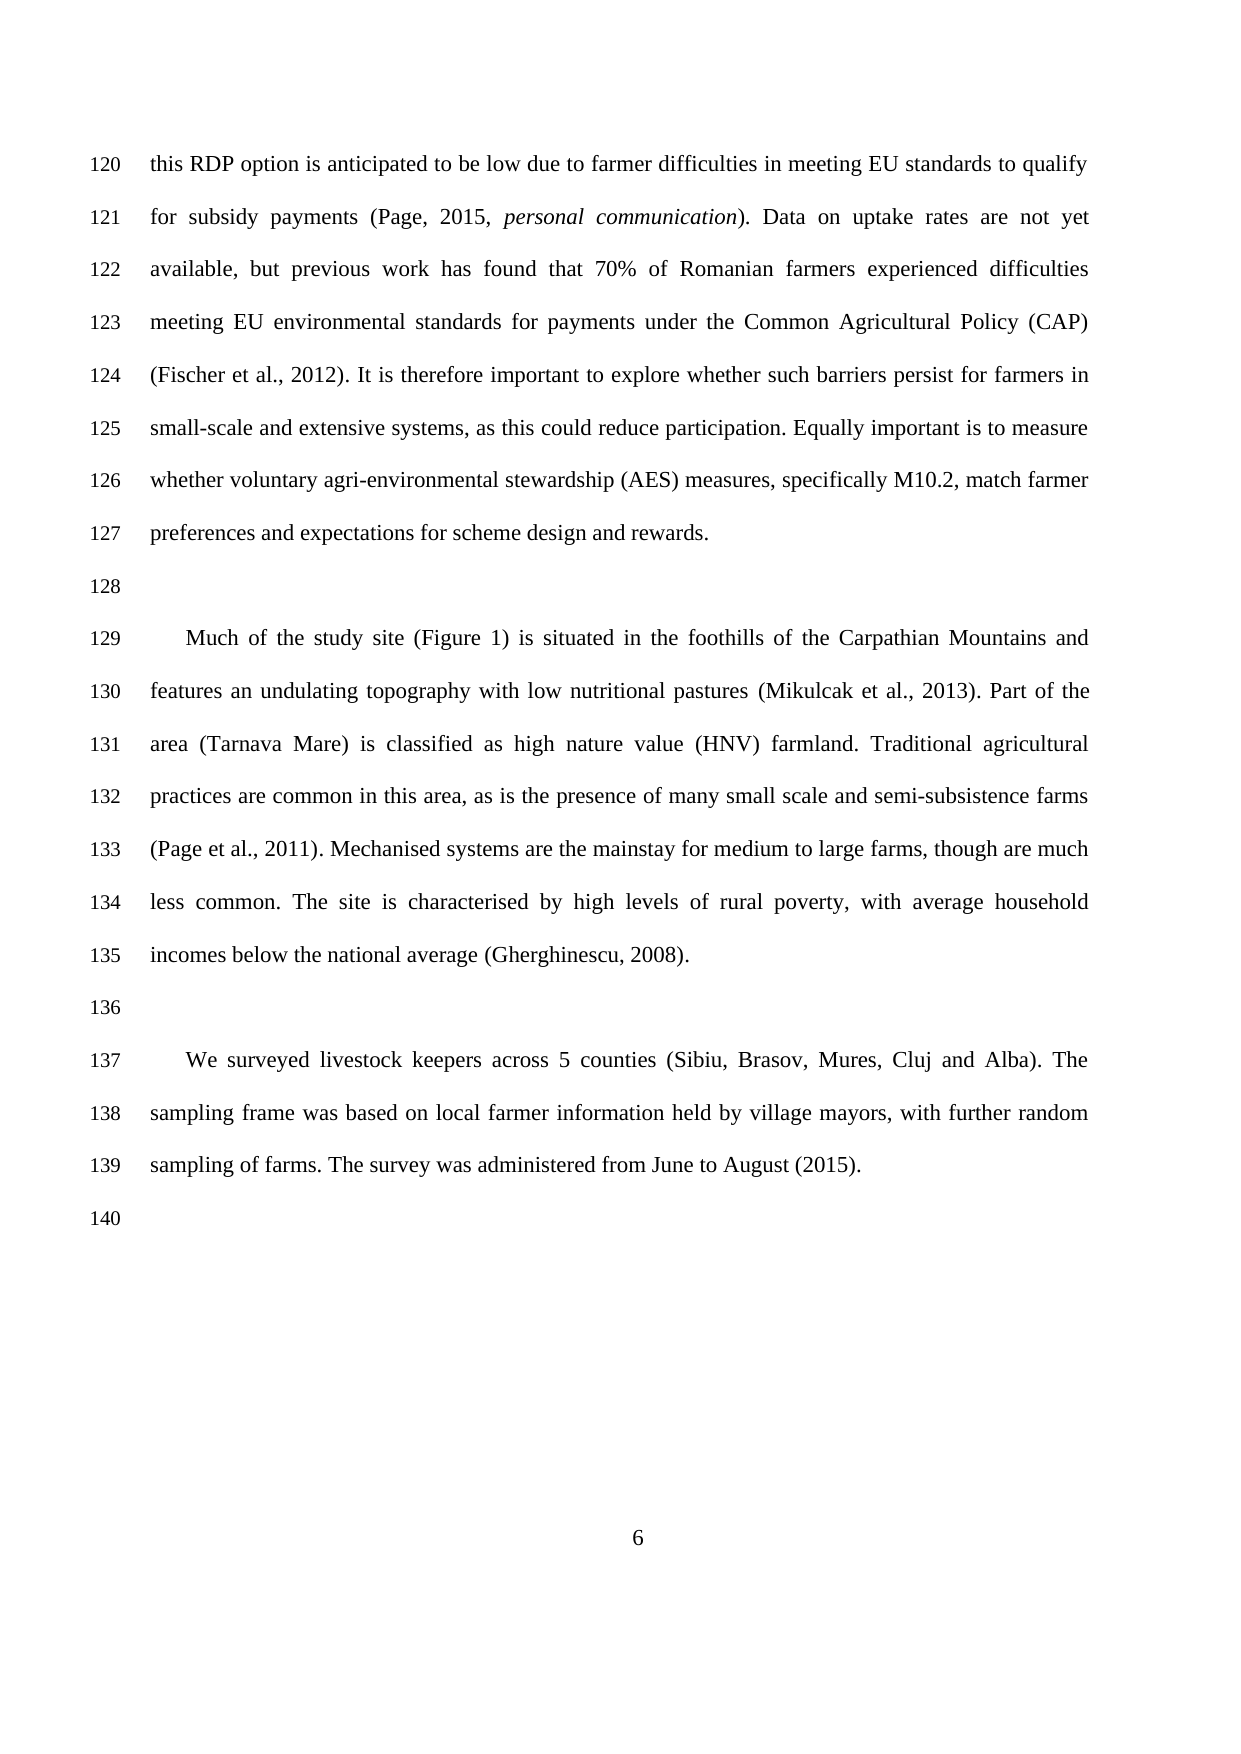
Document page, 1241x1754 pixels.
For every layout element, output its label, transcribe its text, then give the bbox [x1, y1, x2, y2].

text We surveyed livestock keepers across 5 counties (Sibiu, Brasov, Mures, Cluj and Alba). The sampling frame was based on local farmer information held by village mayors, with further random sampling of farms. The survey was administered from June to August (2015). [150, 1046, 1090, 1178]
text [150, 150, 1090, 545]
text Much of the study site (Figure 1) is situated in the foothills of the Carpathian Mountains and features an undulating topography with low nutritional pastures (Mikulcak et al., 2013). Part of the area (Tarnava Mare) is classified as high nature value (HNV) farmland. Traditional agricultural practices are common in this area, as is the presence of many small scale and semi-subsistence farms (Page et al., 2011). Mechanised systems are the mainstay for medium to large farms, though are much less common. The site is characterised by high levels of rural poverty, with average household incomes below the national average (Gherghinescu, 2008). [150, 624, 1090, 967]
